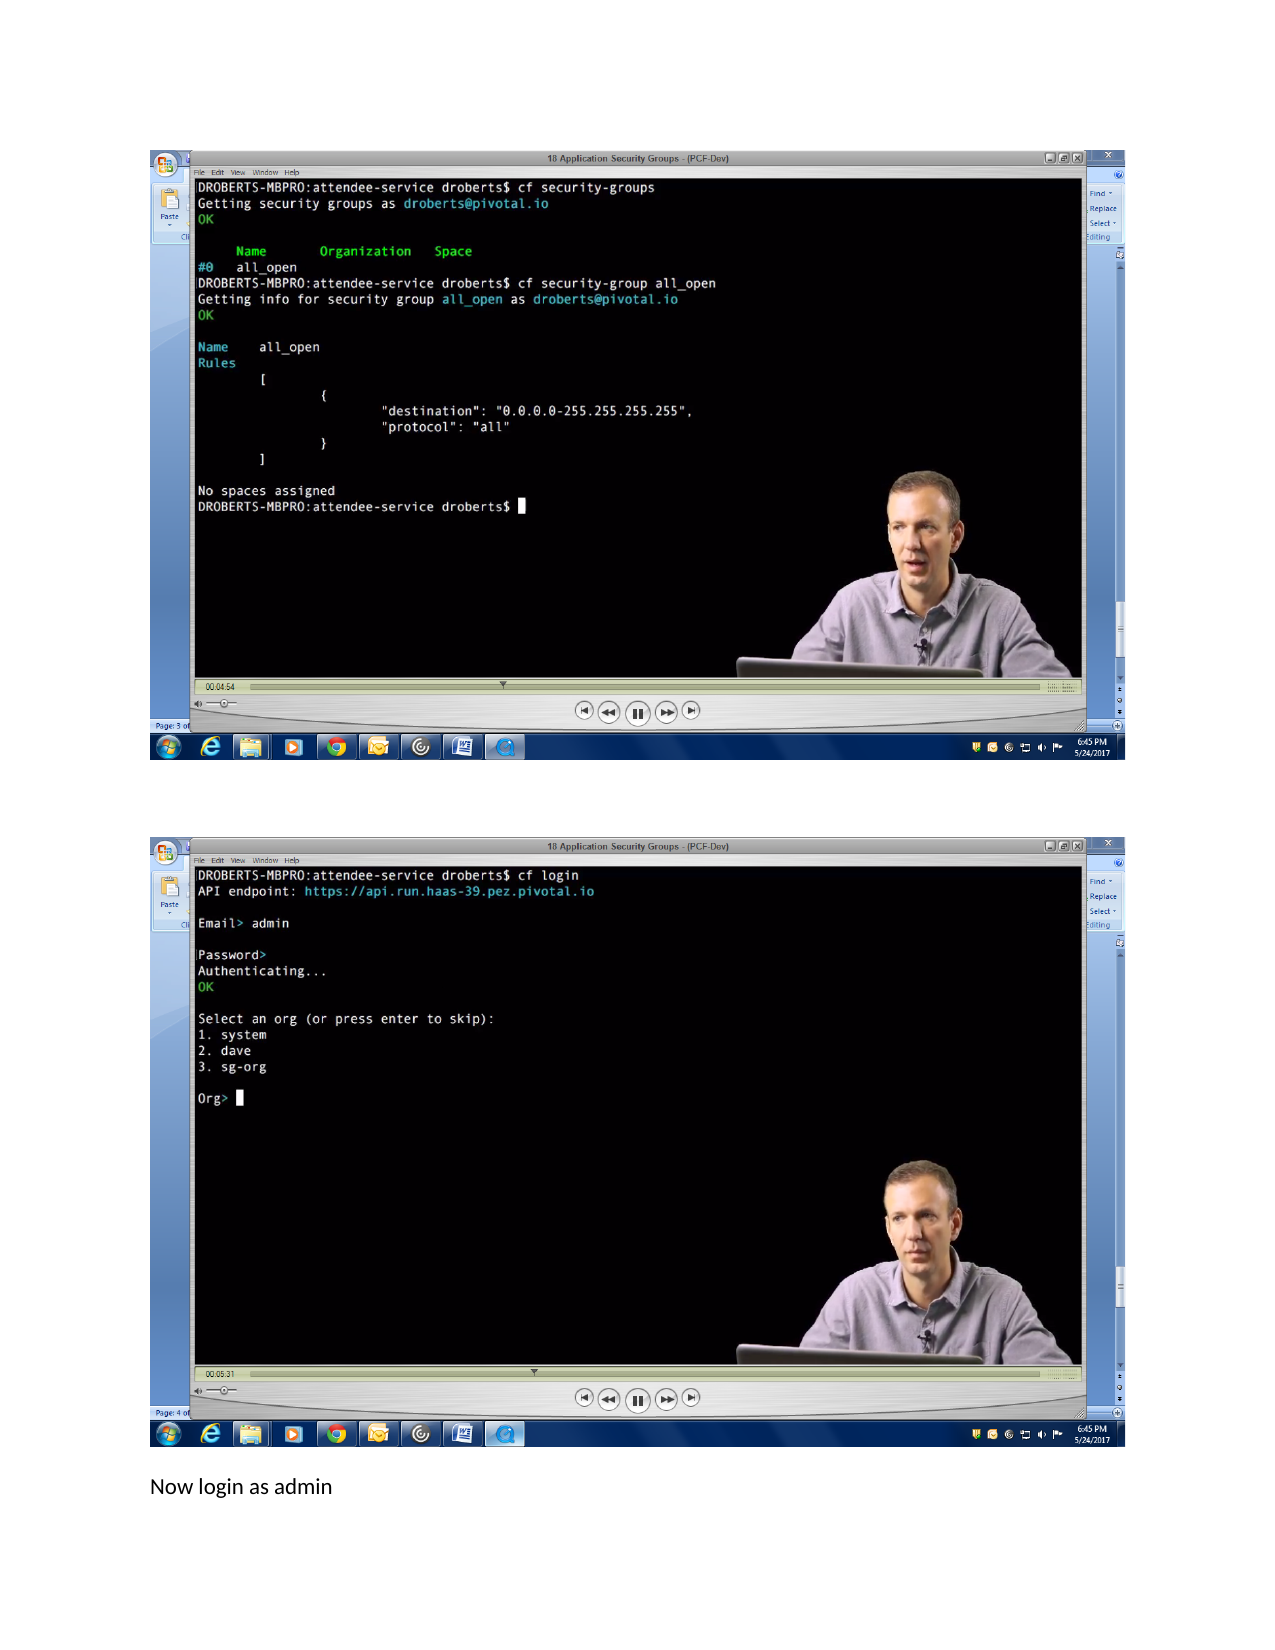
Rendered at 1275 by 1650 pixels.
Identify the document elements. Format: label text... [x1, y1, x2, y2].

picture [150, 150, 1125, 760]
picture [150, 837, 1125, 1447]
text Now login as admin [150, 1472, 1125, 1500]
